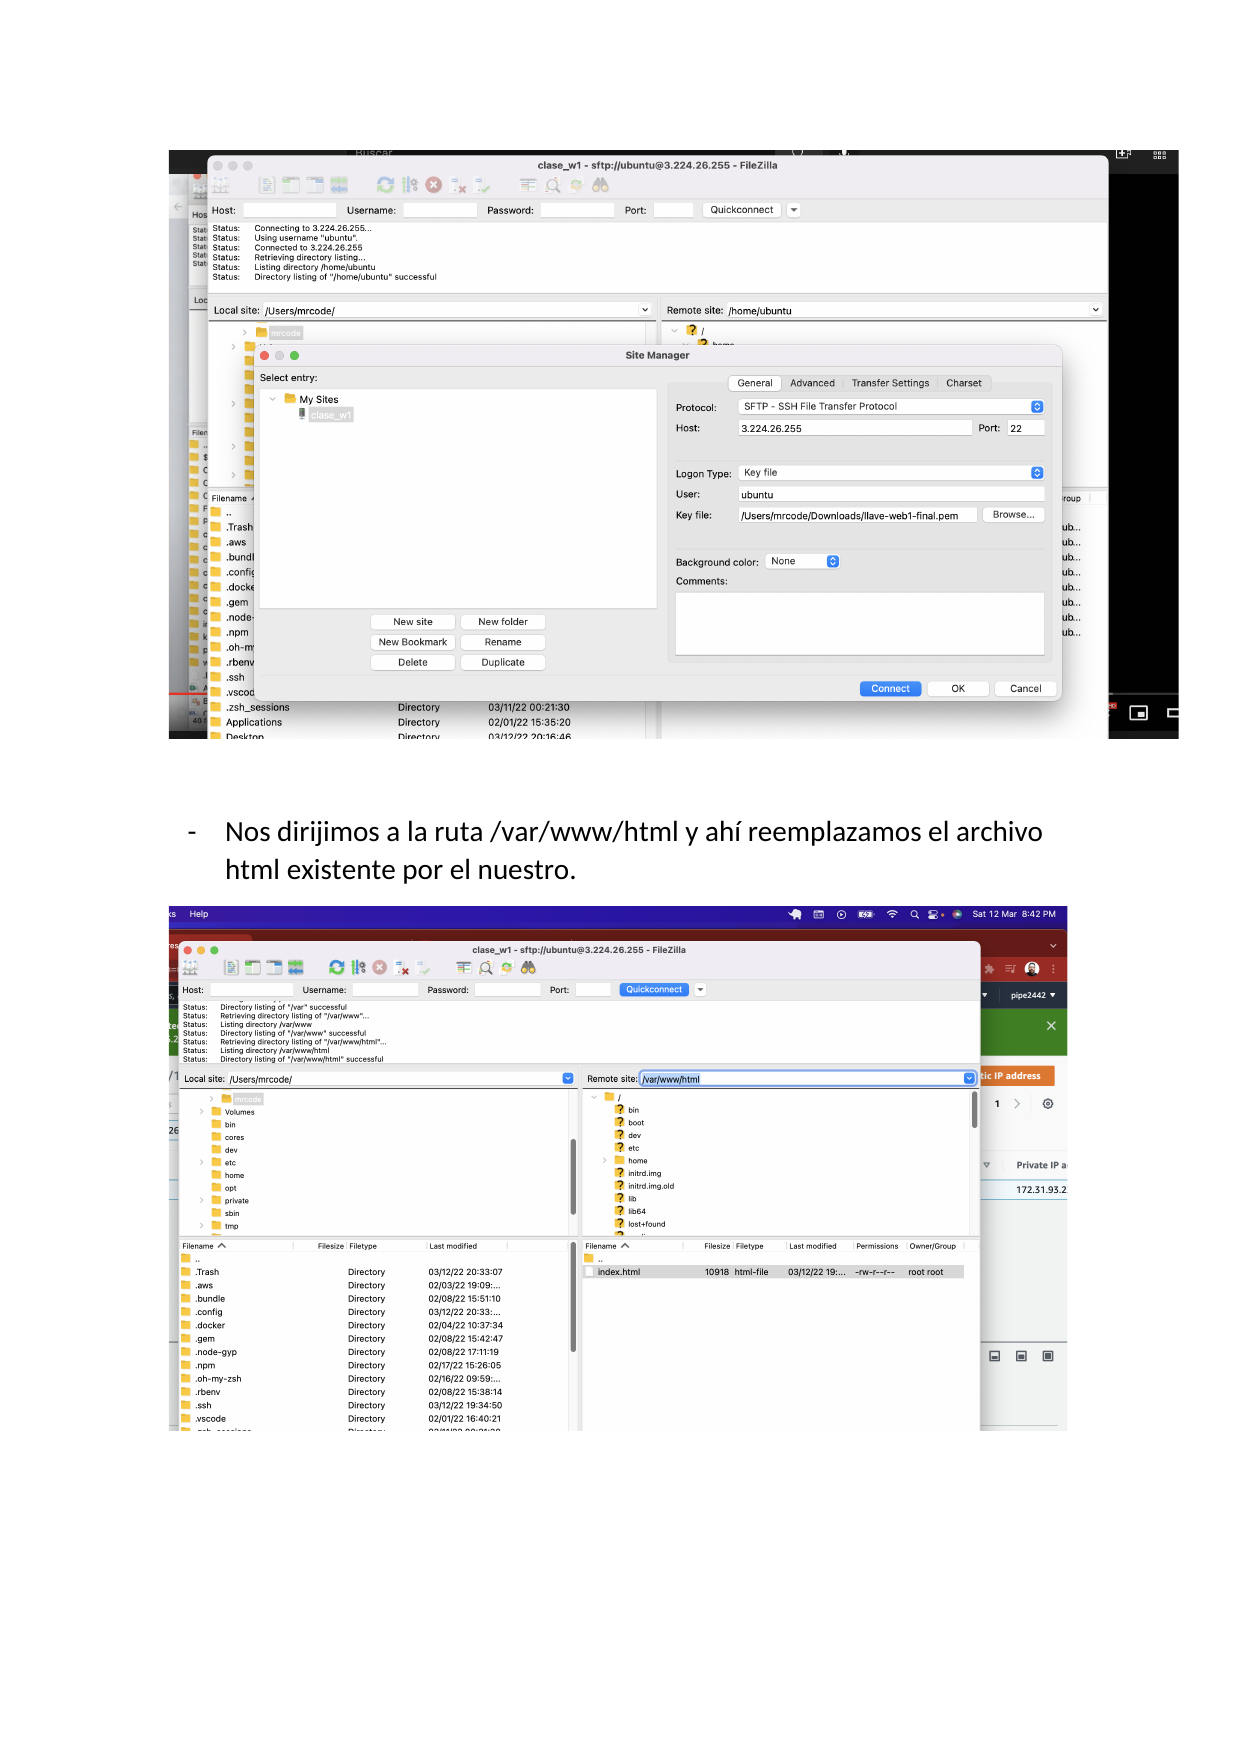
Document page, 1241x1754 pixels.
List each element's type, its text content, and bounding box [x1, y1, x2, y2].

list Nos dirijimos a la ruta /var/www/html y ahí reemplazamos el archivo html existente por el nuestro. [187, 813, 1090, 887]
